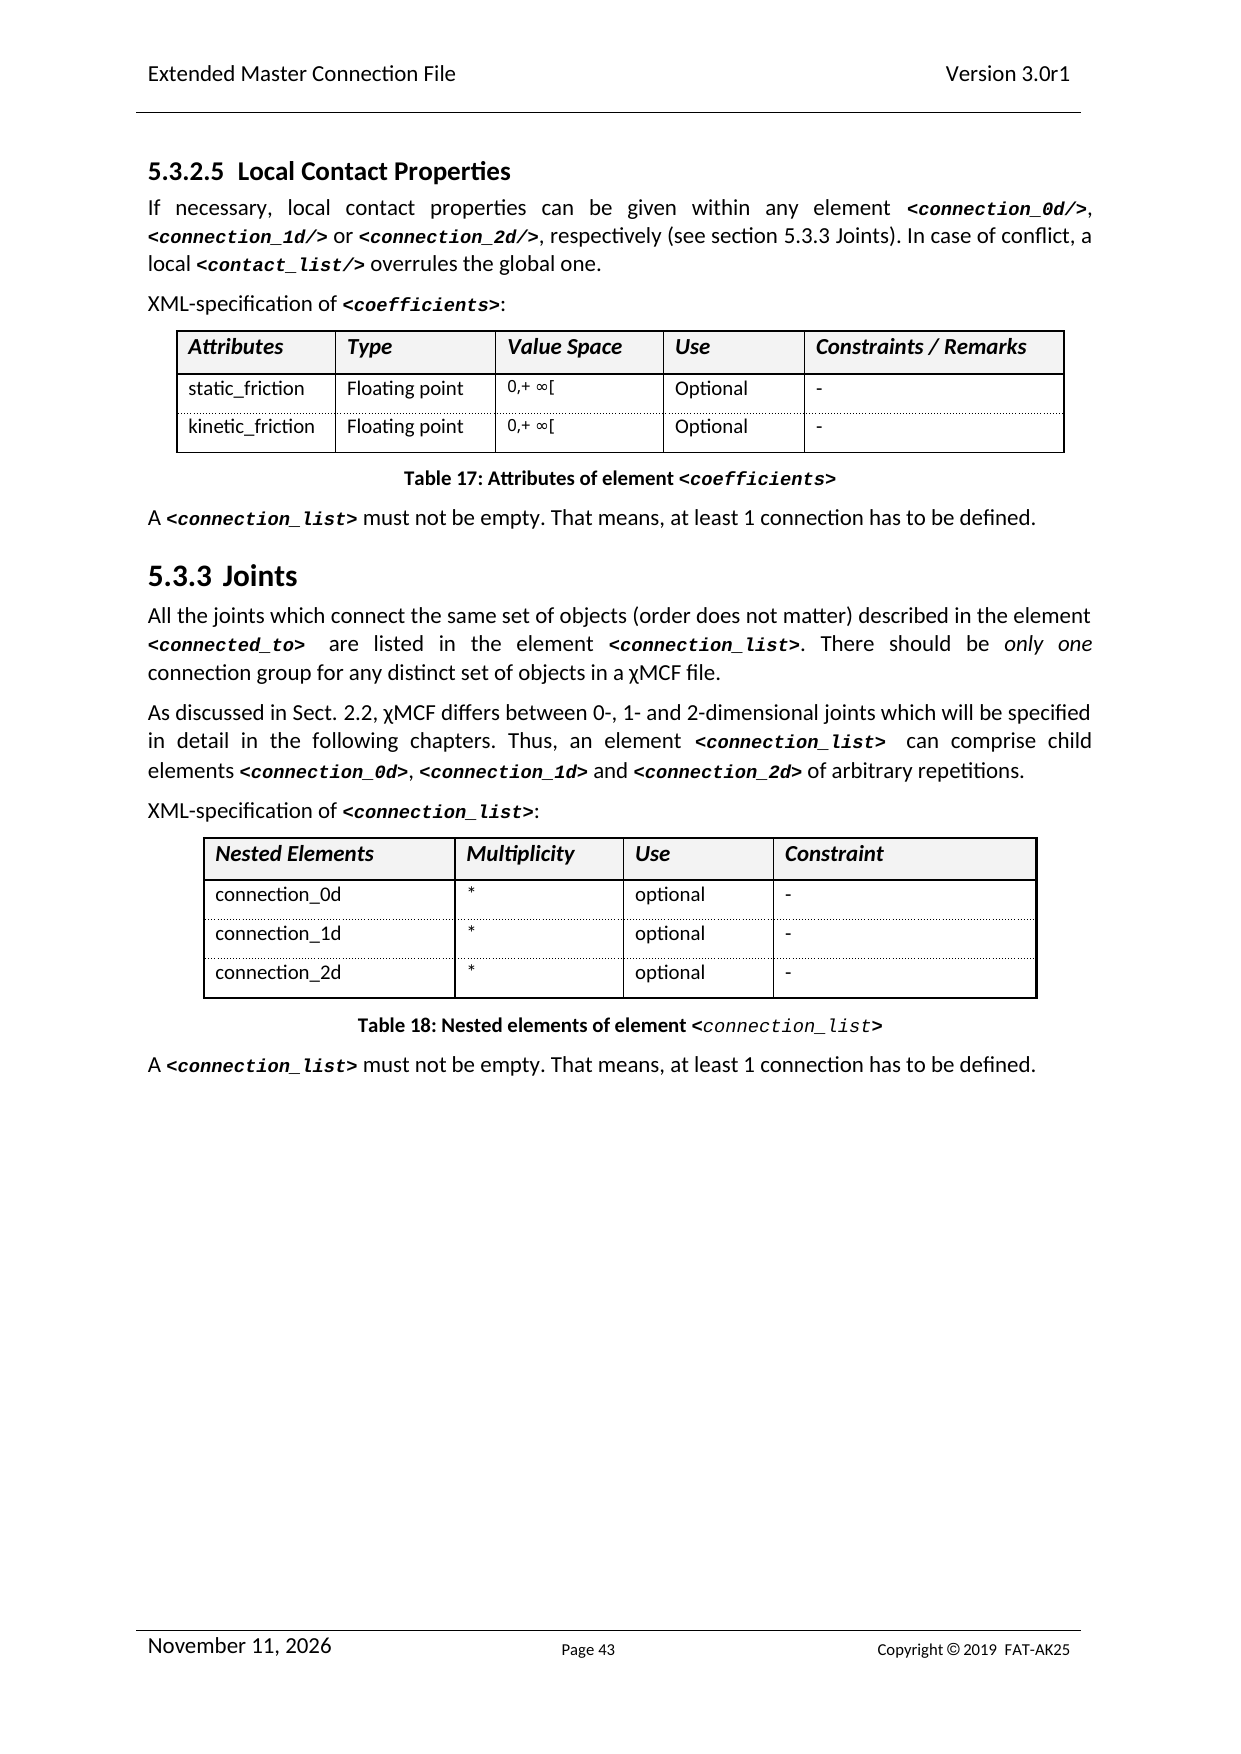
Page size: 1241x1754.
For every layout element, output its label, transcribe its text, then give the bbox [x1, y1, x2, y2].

subtitle Local Contact Properties [148, 154, 1092, 187]
text A <connection_list> must not be empty. That means, at least 1 connection has to be defined. [148, 503, 1092, 531]
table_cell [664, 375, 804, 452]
text Table : Nested elements of element <connection_list> [148, 1012, 1092, 1038]
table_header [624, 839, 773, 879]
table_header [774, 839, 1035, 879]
text If necessary, local contact properties can be given within any element <connection_0d/>, <connection_1d/> or <connection_2d/>, respectively (see section 5.3.3 Joints). In case of conflict, a local <contact_list/> overrules the global one. [148, 193, 1092, 277]
text As discussed in Sect. 2.2, χMCF differs between 0-, 1- and 2-dimensional joints which will be specified in detail in the following chapters. Thus, an element <connection_list> can comprise child elements <connection_0d>, <connection_1d> and <connection_2d> of arbitrary repetitions. [148, 698, 1092, 784]
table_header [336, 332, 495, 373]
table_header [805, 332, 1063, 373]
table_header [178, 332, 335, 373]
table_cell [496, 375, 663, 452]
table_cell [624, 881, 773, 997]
text XML-specification of <coefficients>: [148, 289, 1092, 317]
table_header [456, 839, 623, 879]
text Table : Attributes of element <coefficients> [148, 465, 1092, 491]
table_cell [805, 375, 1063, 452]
text All the joints which connect the same set of objects (order does not matter) described in the element <connected_to> are listed in the element <connection_list>. There should be only one connection group for any distinct set of objects in a χMCF file. [148, 601, 1092, 686]
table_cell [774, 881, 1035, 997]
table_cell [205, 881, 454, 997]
text XML-specification of <connection_list>: [148, 796, 1092, 824]
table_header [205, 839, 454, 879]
text A <connection_list> must not be empty. That means, at least 1 connection has to be defined. [148, 1050, 1092, 1078]
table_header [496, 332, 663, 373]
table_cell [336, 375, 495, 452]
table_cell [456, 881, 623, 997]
subtitle Joints [148, 556, 1092, 594]
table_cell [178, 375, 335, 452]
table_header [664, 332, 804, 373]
